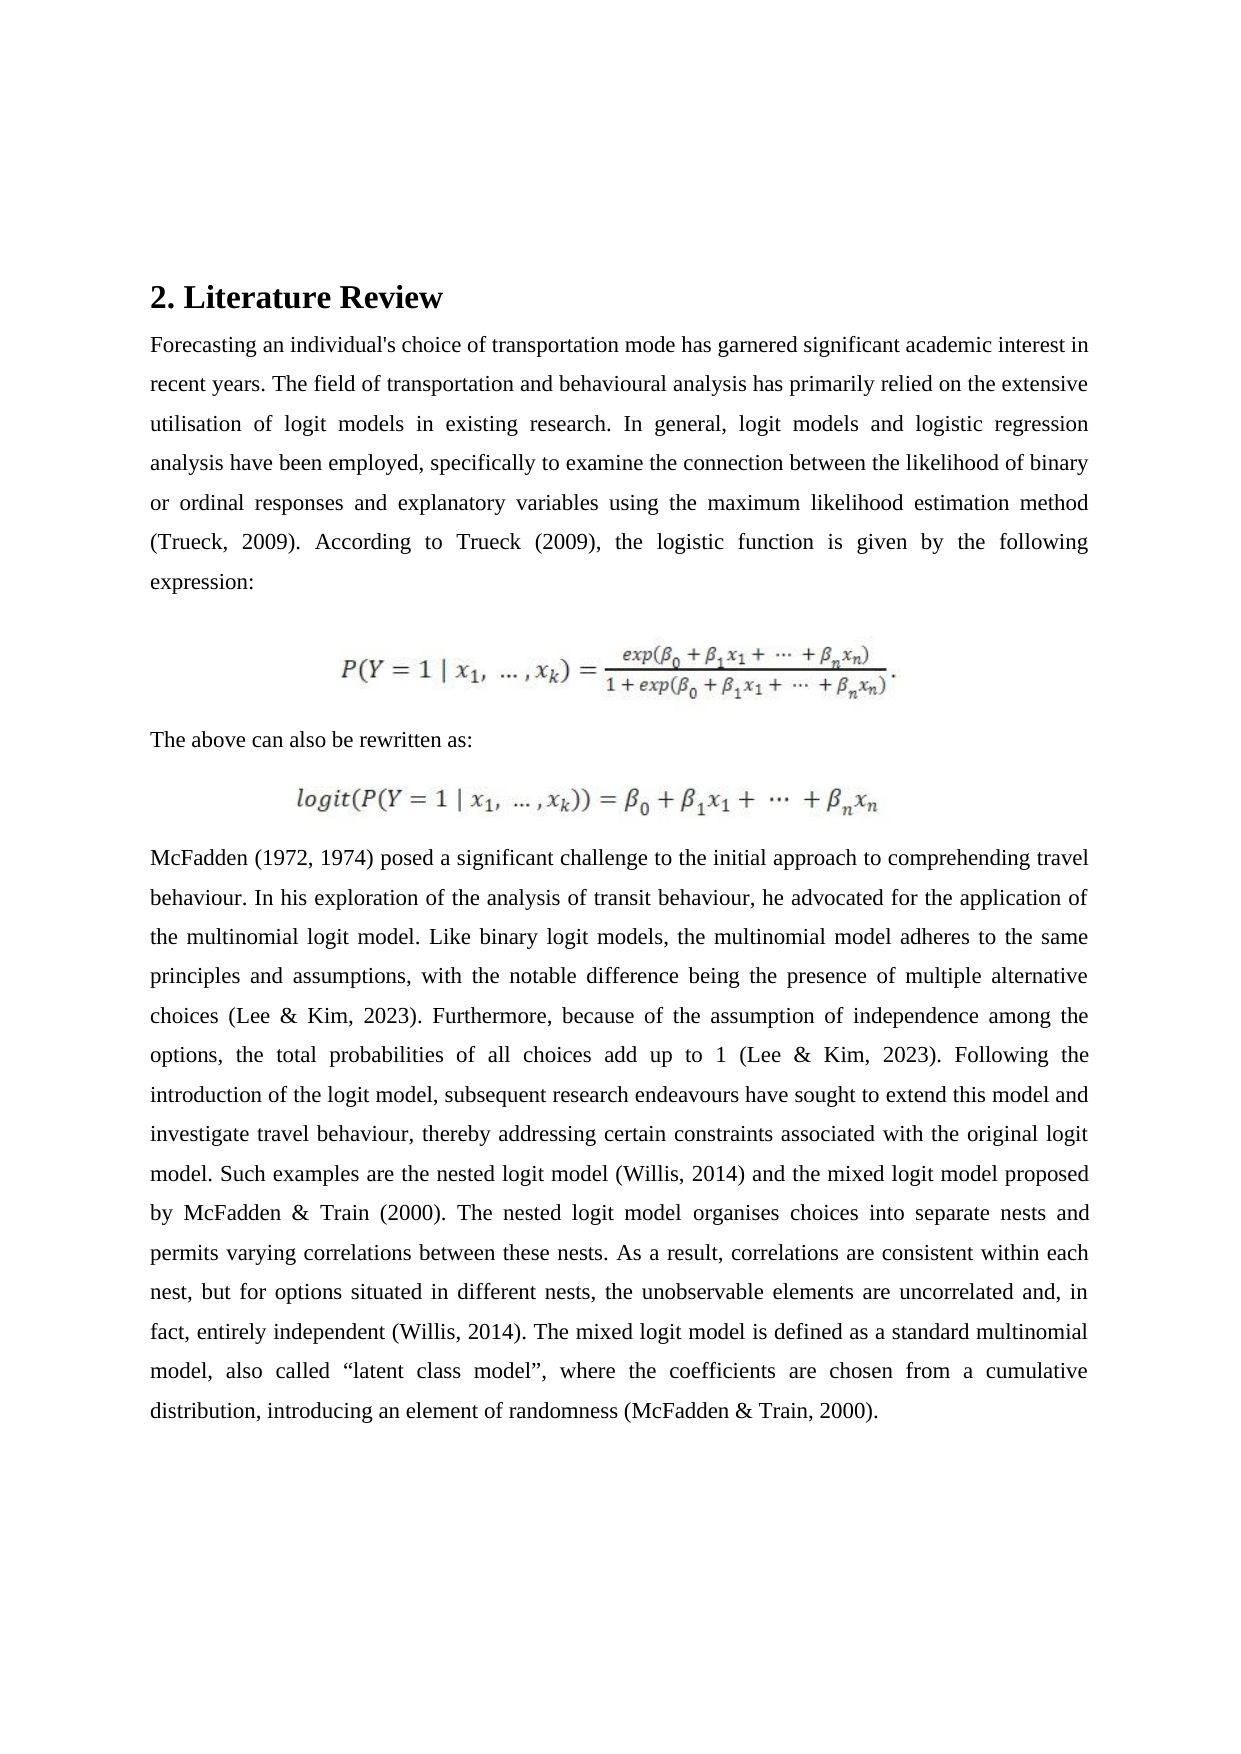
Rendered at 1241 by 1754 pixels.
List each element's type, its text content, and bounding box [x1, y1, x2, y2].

subtitle 2. Literature Review [150, 277, 1090, 315]
picture [288, 766, 890, 842]
picture [339, 627, 901, 712]
text Forecasting an individual's choice of transportation mode has garnered significant academic interest in recent years. The field of transportation and behavioural analysis has primarily relied on the extensive utilisation of logit models in existing research. In general, logit models and logistic regression analysis have been employed, specifically to examine the connection between the likelihood of binary or ordinal responses and explanatory variables using the maximum likelihood estimation method (Trueck, 2009). According to Trueck (2009), the logistic function is given by the following expression: [150, 331, 1090, 594]
text The above can also be rewritten as: [150, 726, 1090, 752]
text McFadden (1972, 1974) posed a significant challenge to the initial approach to comprehending travel behaviour. In his exploration of the analysis of transit behaviour, he advocated for the application of the multinomial logit model. Like binary logit models, the multinomial model adheres to the same principles and assumptions, with the notable difference being the presence of multiple alternative choices (Lee & Kim, 2023). Furthermore, because of the assumption of independence among the options, the total probabilities of all choices add up to 1 (Lee & Kim, 2023). Following the introduction of the logit model, subsequent research endeavours have sought to extend this model and investigate travel behaviour, thereby addressing certain constraints associated with the original logit model. Such examples are the nested logit model (Willis, 2014) and the mixed logit model proposed by McFadden & Train (2000). The nested logit model organises choices into separate nests and permits varying correlations between these nests. As a result, correlations are consistent within each nest, but for options situated in different nests, the unobservable elements are uncorrelated and, in fact, entirely independent (Willis, 2014). The mixed logit model is defined as a standard multinomial model, also called “latent class model”, where the coefficients are chosen from a cumulative distribution, introducing an element of randomness (McFadden & Train, 2000). [150, 844, 1090, 1423]
